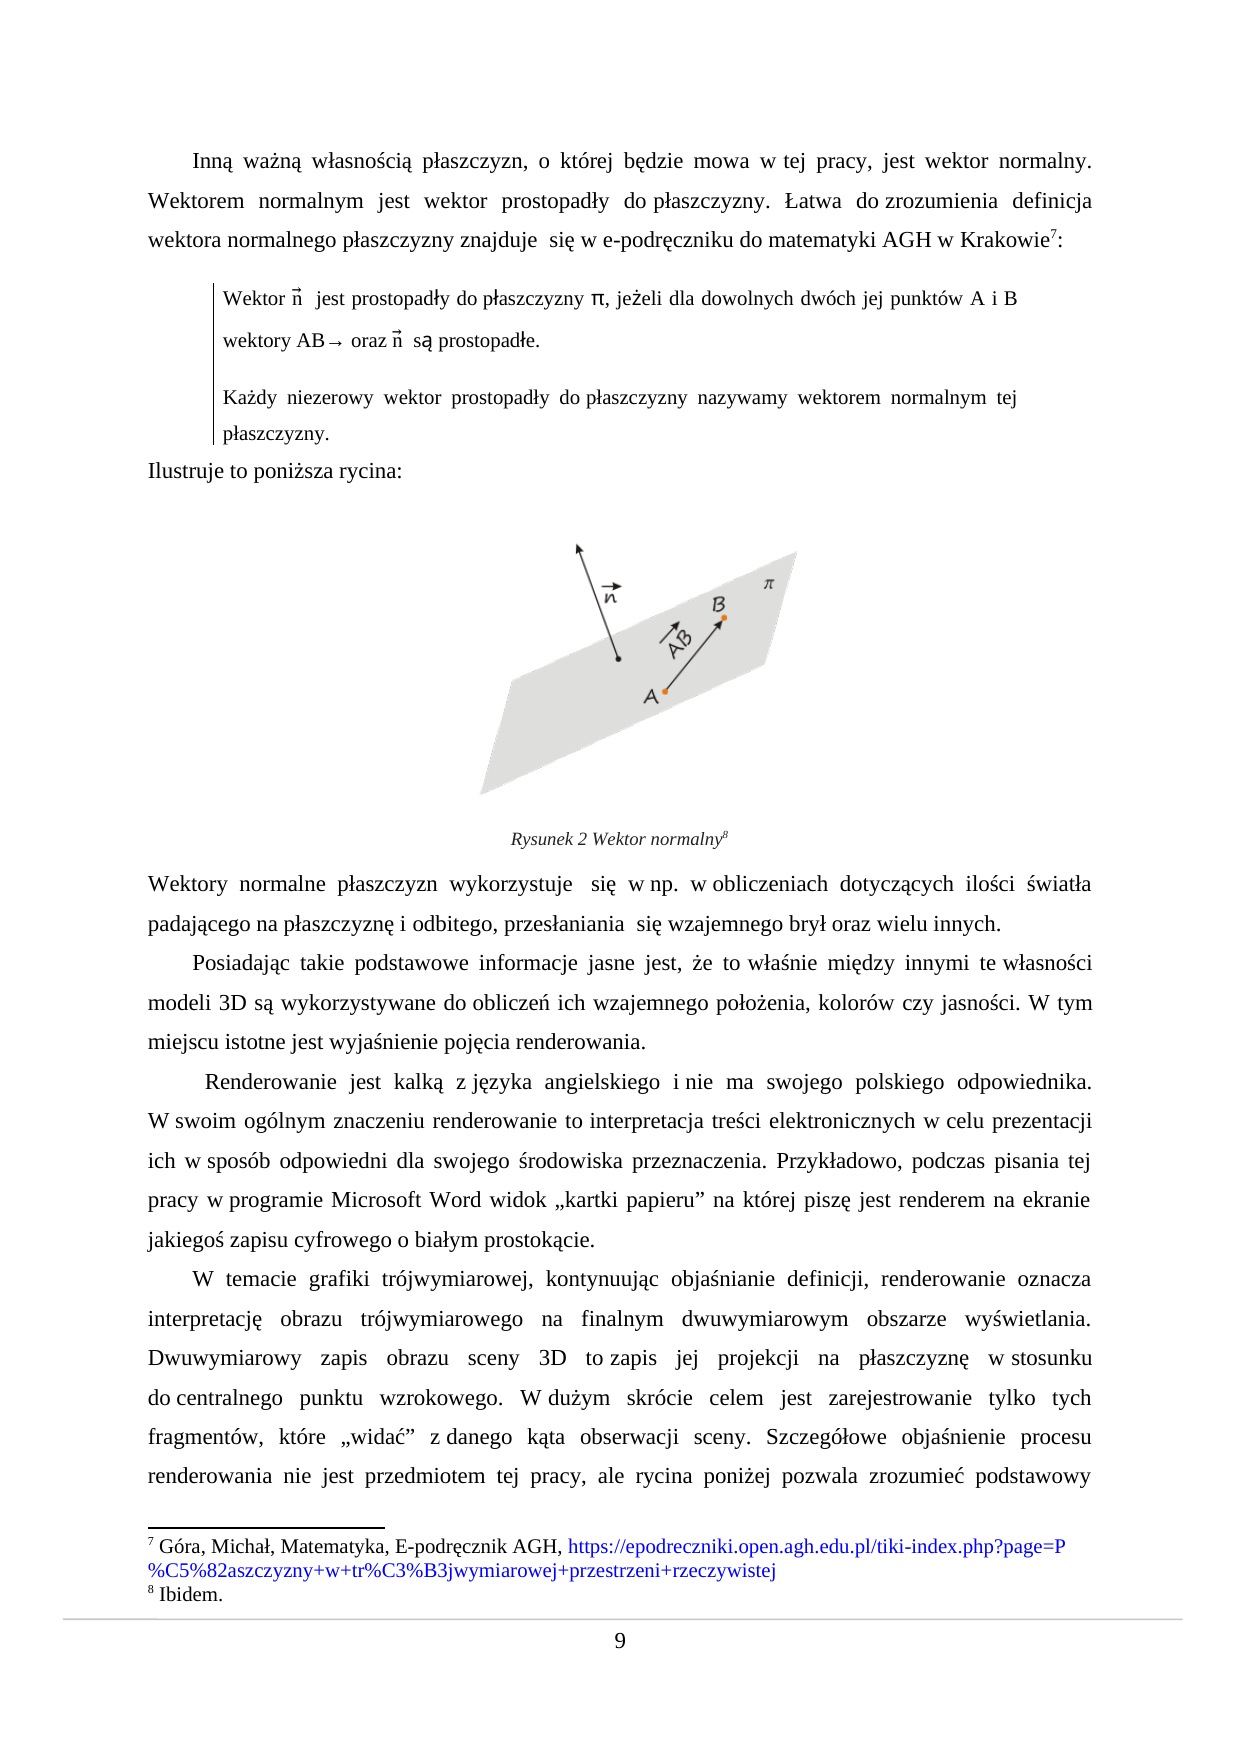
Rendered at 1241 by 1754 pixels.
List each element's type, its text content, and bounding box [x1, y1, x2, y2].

text Inną ważną własnością płaszczyzn, o której będzie mowa w tej pracy, jest wektor normalny. Wektorem normalnym jest wektor prostopadły do płaszczyzny. Łatwa do zrozumienia definicja wektora normalnego płaszczyzny znajduje się w e-podręczniku do matematyki AGH w Krakowie: [148, 148, 1093, 253]
text Wektory normalne płaszczyzn wykorzystuje się w np. w obliczeniach dotyczących ilości światła padającego na płaszczyznę i odbitego, przesłaniania się wzajemnego brył oraz wielu innych. [148, 870, 1093, 936]
text Każdy niezerowy wektor prostopadły do płaszczyzny nazywamy wektorem normalnym tej płaszczyzny. [214, 384, 1018, 445]
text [148, 1265, 1093, 1489]
picture [463, 496, 822, 815]
text Rysunek Wektor normalny [148, 828, 1093, 849]
text Renderowanie jest kalką z języka angielskiego i nie ma swojego polskiego odpowiednika. W swoim ogólnym znaczeniu renderowanie to interpretacja treści elektronicznych w celu prezentacji ich w sposób odpowiedni dla swojego środowiska przeznaczenia. Przykładowo, podczas pisania tej pracy w programie Microsoft Word widok „kartki papieru” na której piszę jest renderem na ekranie jakiegoś zapisu cyfrowego o białym prostokącie. [148, 1068, 1093, 1252]
text Posiadając takie podstawowe informacje jasne jest, że to właśnie między innymi te własności modeli 3D są wykorzystywane do obliczeń ich wzajemnego położenia, kolorów czy jasności. W tym miejscu istotne jest wyjaśnienie pojęcia renderowania. [148, 949, 1093, 1055]
text Ilustruje to poniższa rycina: [148, 457, 1093, 483]
text Wektor n⃗ jest prostopadły do płaszczyzny π, jeżeli dla dowolnych dwóch jej punktów A i B wektory AB→ oraz n⃗ są prostopadłe. [214, 283, 1018, 354]
